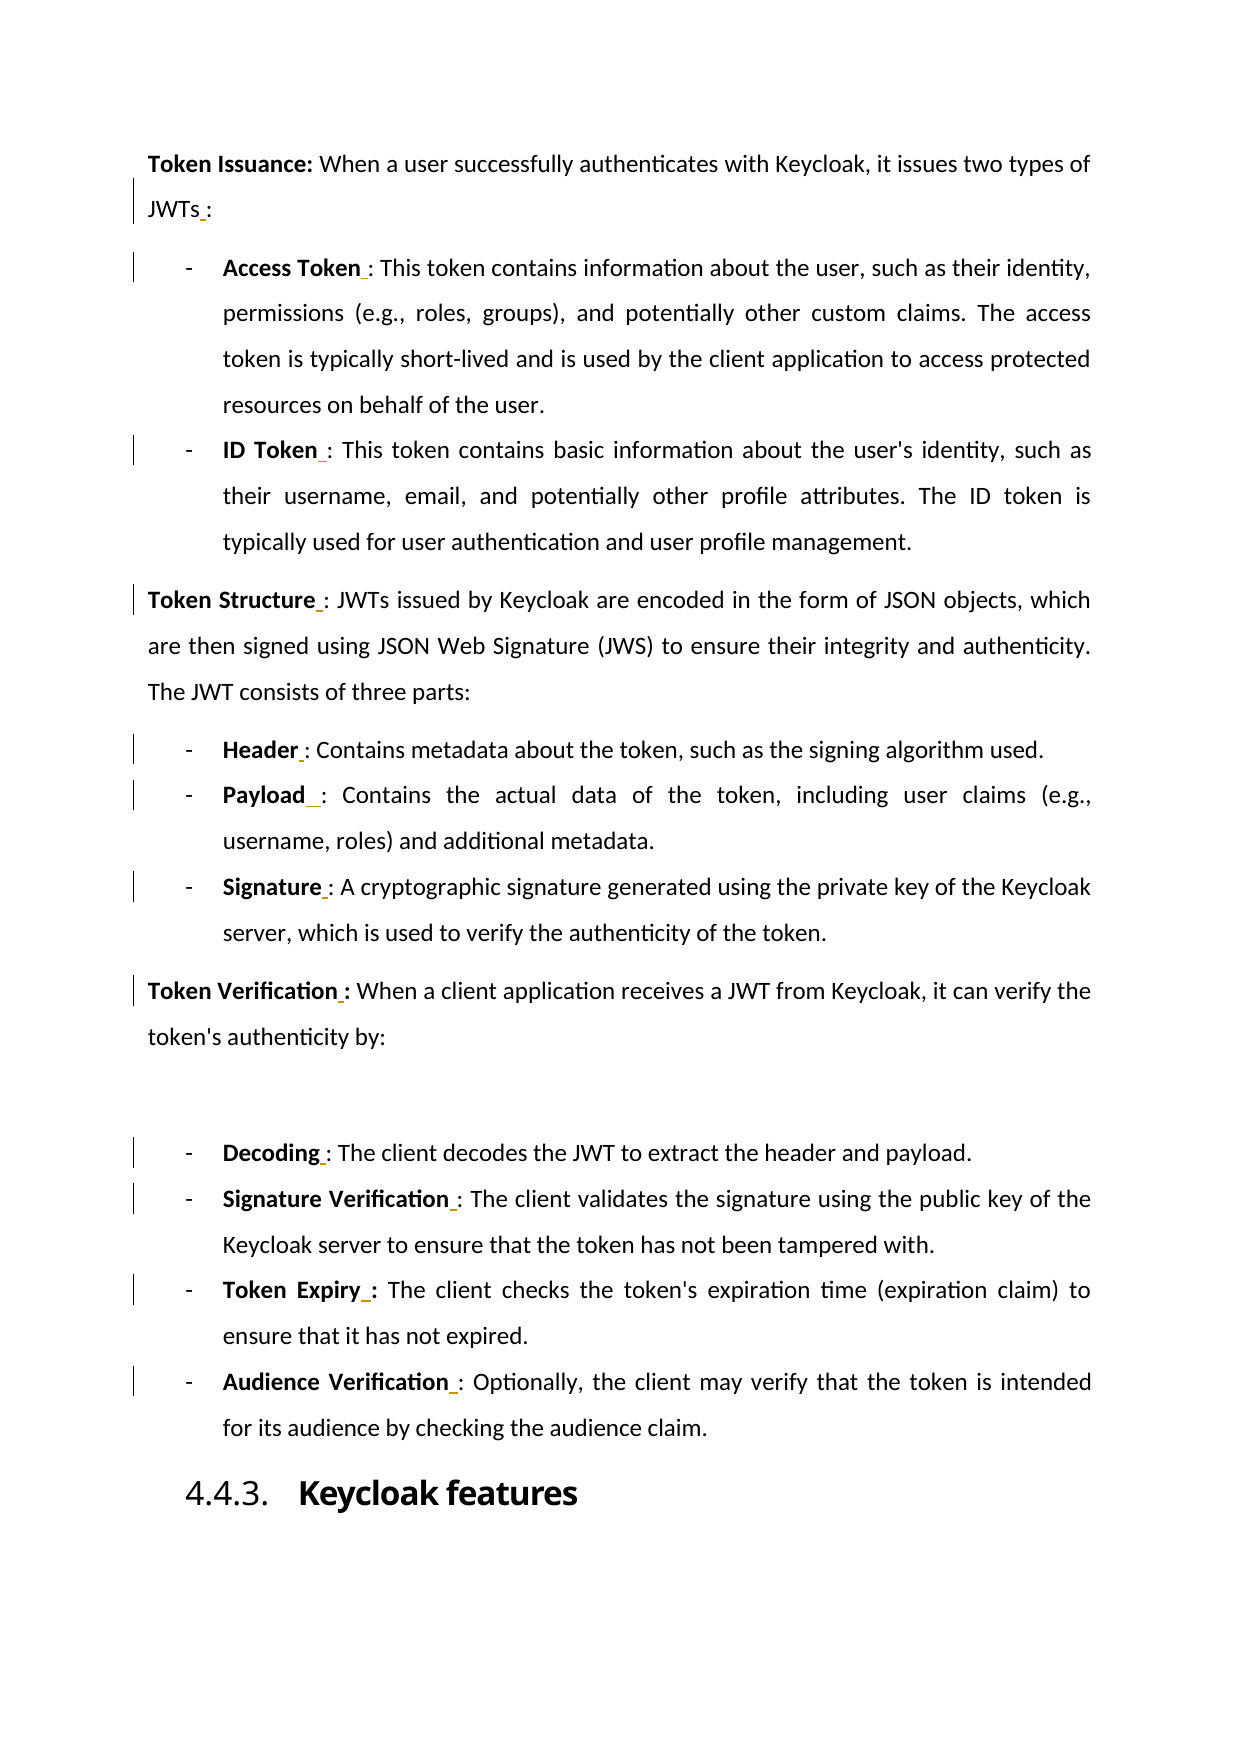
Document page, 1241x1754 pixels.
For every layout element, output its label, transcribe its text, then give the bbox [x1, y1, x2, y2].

list Access Token: This token contains information about the user, such as their identity, permissions (e.g., roles, groups), and potentially other custom claims. The access token is typically short-lived and is used by the client application to access protected resources on behalf of the user. [185, 252, 1092, 419]
text Token Structure: JWTs issued by Keycloak are encoded in the form of JSON objects, which are then signed using JSON Web Signature (JWS) to ensure their integrity and authenticity. The JWT consists of three parts: [148, 584, 1092, 706]
list ID Token: This token contains basic information about the user's identity, such as their username, email, and potentially other profile attributes. The ID token is typically used for user authentication and user profile management. [185, 434, 1092, 557]
list Payload: Contains the actual data of the token, including user claims (e.g., username, roles) and additional metadata. [185, 780, 1092, 856]
list Signature: A cryptographic signature generated using the private key of the Keycloak server, which is used to verify the authenticity of the token. [185, 871, 1092, 947]
text Token Verification: When a client application receives a JWT from Keycloak, it can verify the token's authenticity by: [148, 975, 1092, 1051]
list Audience Verification: Optionally, the client may verify that the token is intended for its audience by checking the audience claim. [185, 1366, 1092, 1442]
list Signature Verification: The client validates the signature using the public key of the Keycloak server to ensure that the token has not been tampered with. [185, 1183, 1092, 1259]
list Decoding: The client decodes the JWT to extract the header and payload. [185, 1137, 1092, 1168]
list Header: Contains metadata about the token, such as the signing algorithm used. [185, 734, 1092, 764]
text Token Issuance: When a user successfully authenticates with Keycloak, it issues two types of JWTs: [148, 148, 1092, 224]
list Token Expiry: The client checks the token's expiration time (expiration claim) to ensure that it has not expired. [185, 1274, 1092, 1351]
subtitle Keycloak features [185, 1470, 1092, 1515]
